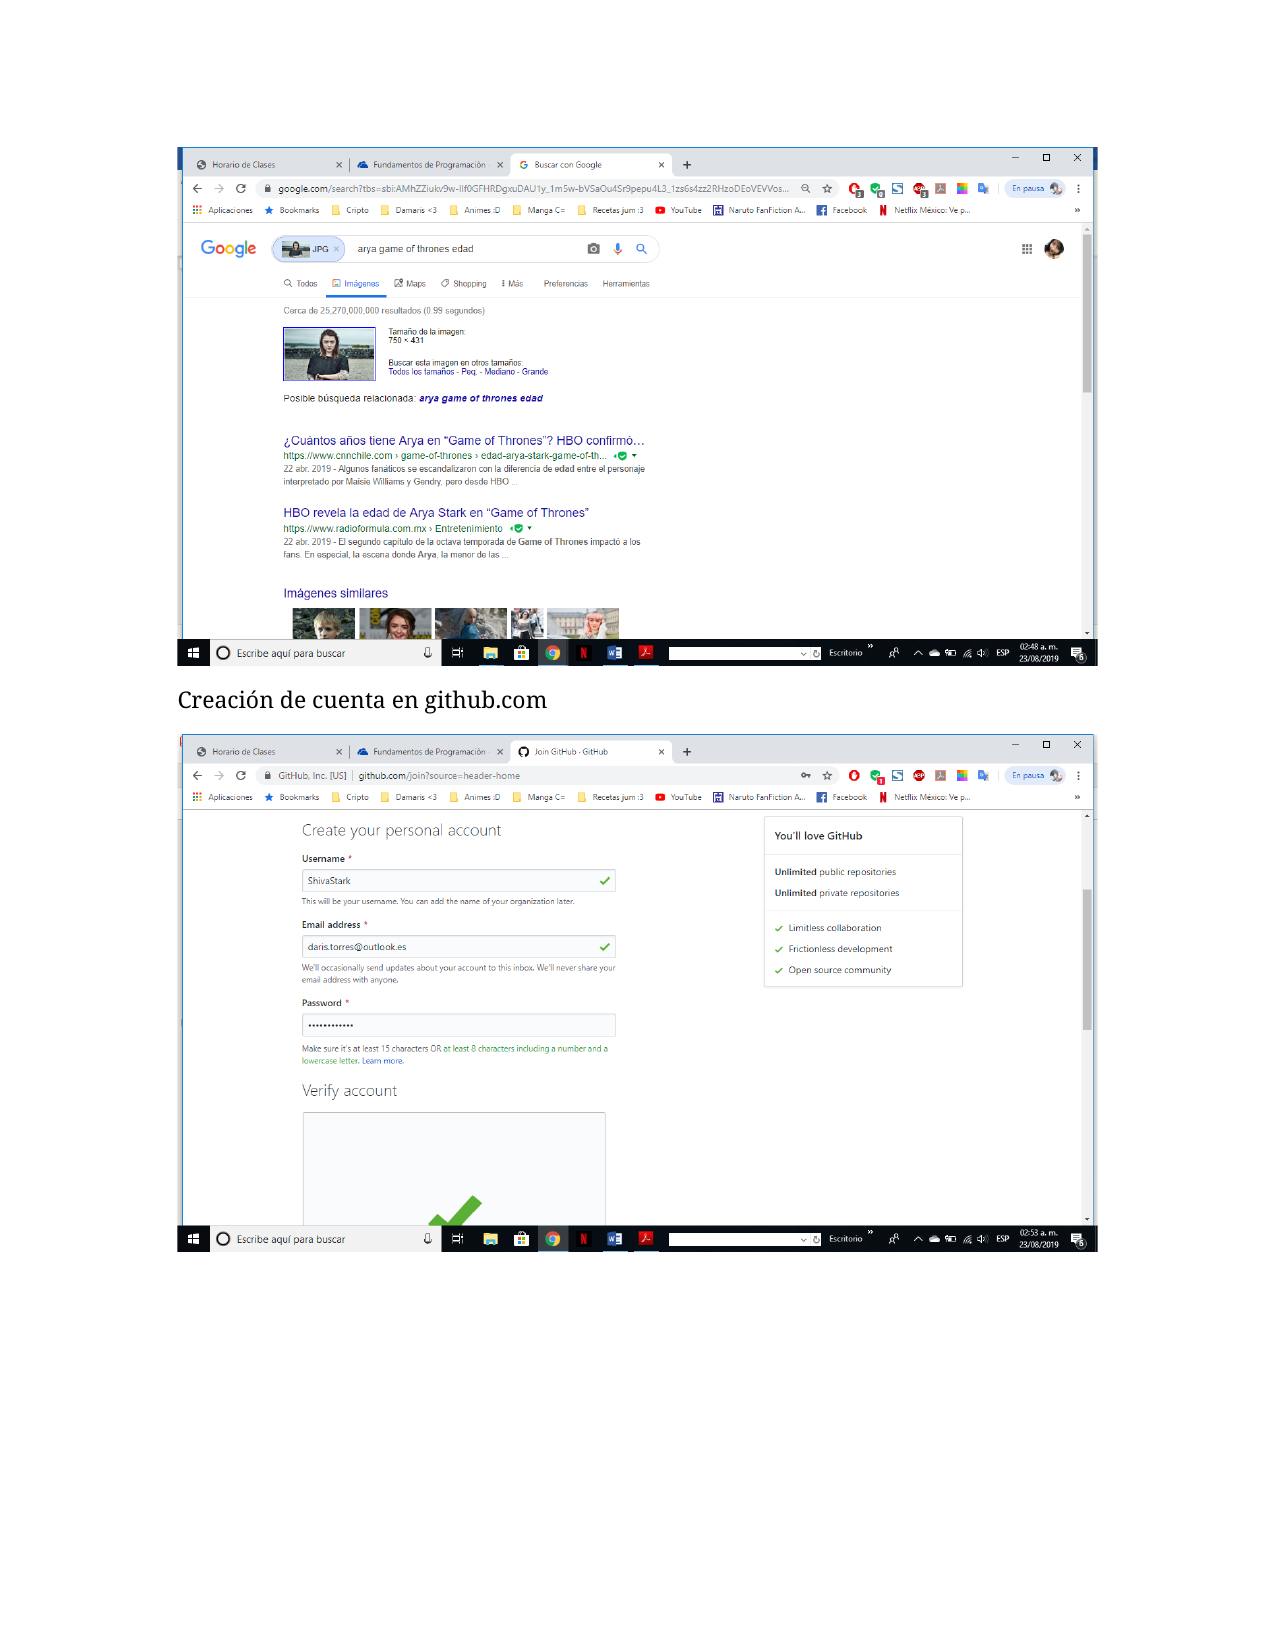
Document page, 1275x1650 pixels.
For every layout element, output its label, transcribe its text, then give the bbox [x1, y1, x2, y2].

picture [177, 734, 1098, 1252]
picture [177, 147, 1098, 666]
text Creación de cuenta en github.com [177, 684, 1098, 715]
